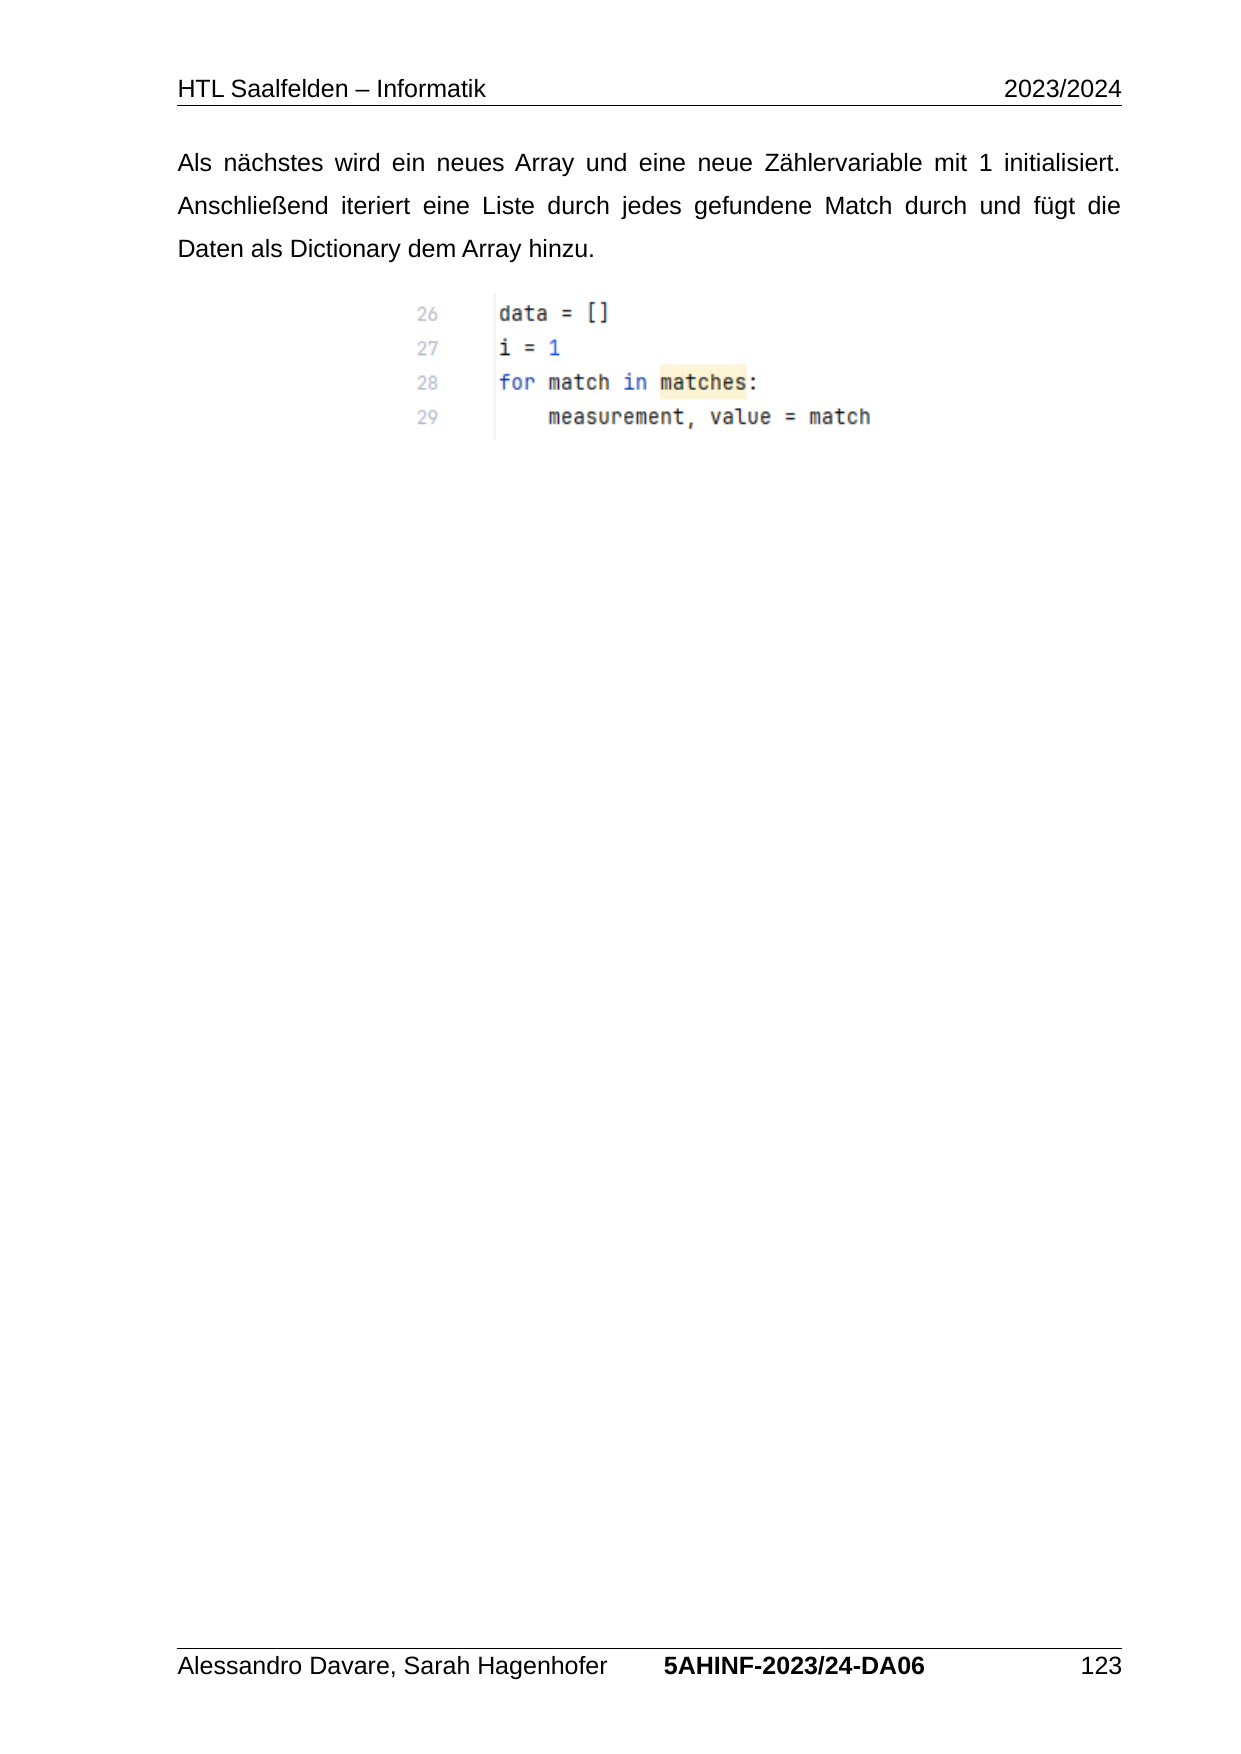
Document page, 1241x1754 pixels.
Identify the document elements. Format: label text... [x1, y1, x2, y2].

text Als nächstes wird ein neues Array und eine neue Zählervariable mit 1 initialisiert. Anschließend iteriert eine Liste durch jedes gefundene Match durch und fügt die Daten als Dictionary dem Array hinzu. [177, 148, 1122, 263]
picture [412, 293, 887, 440]
